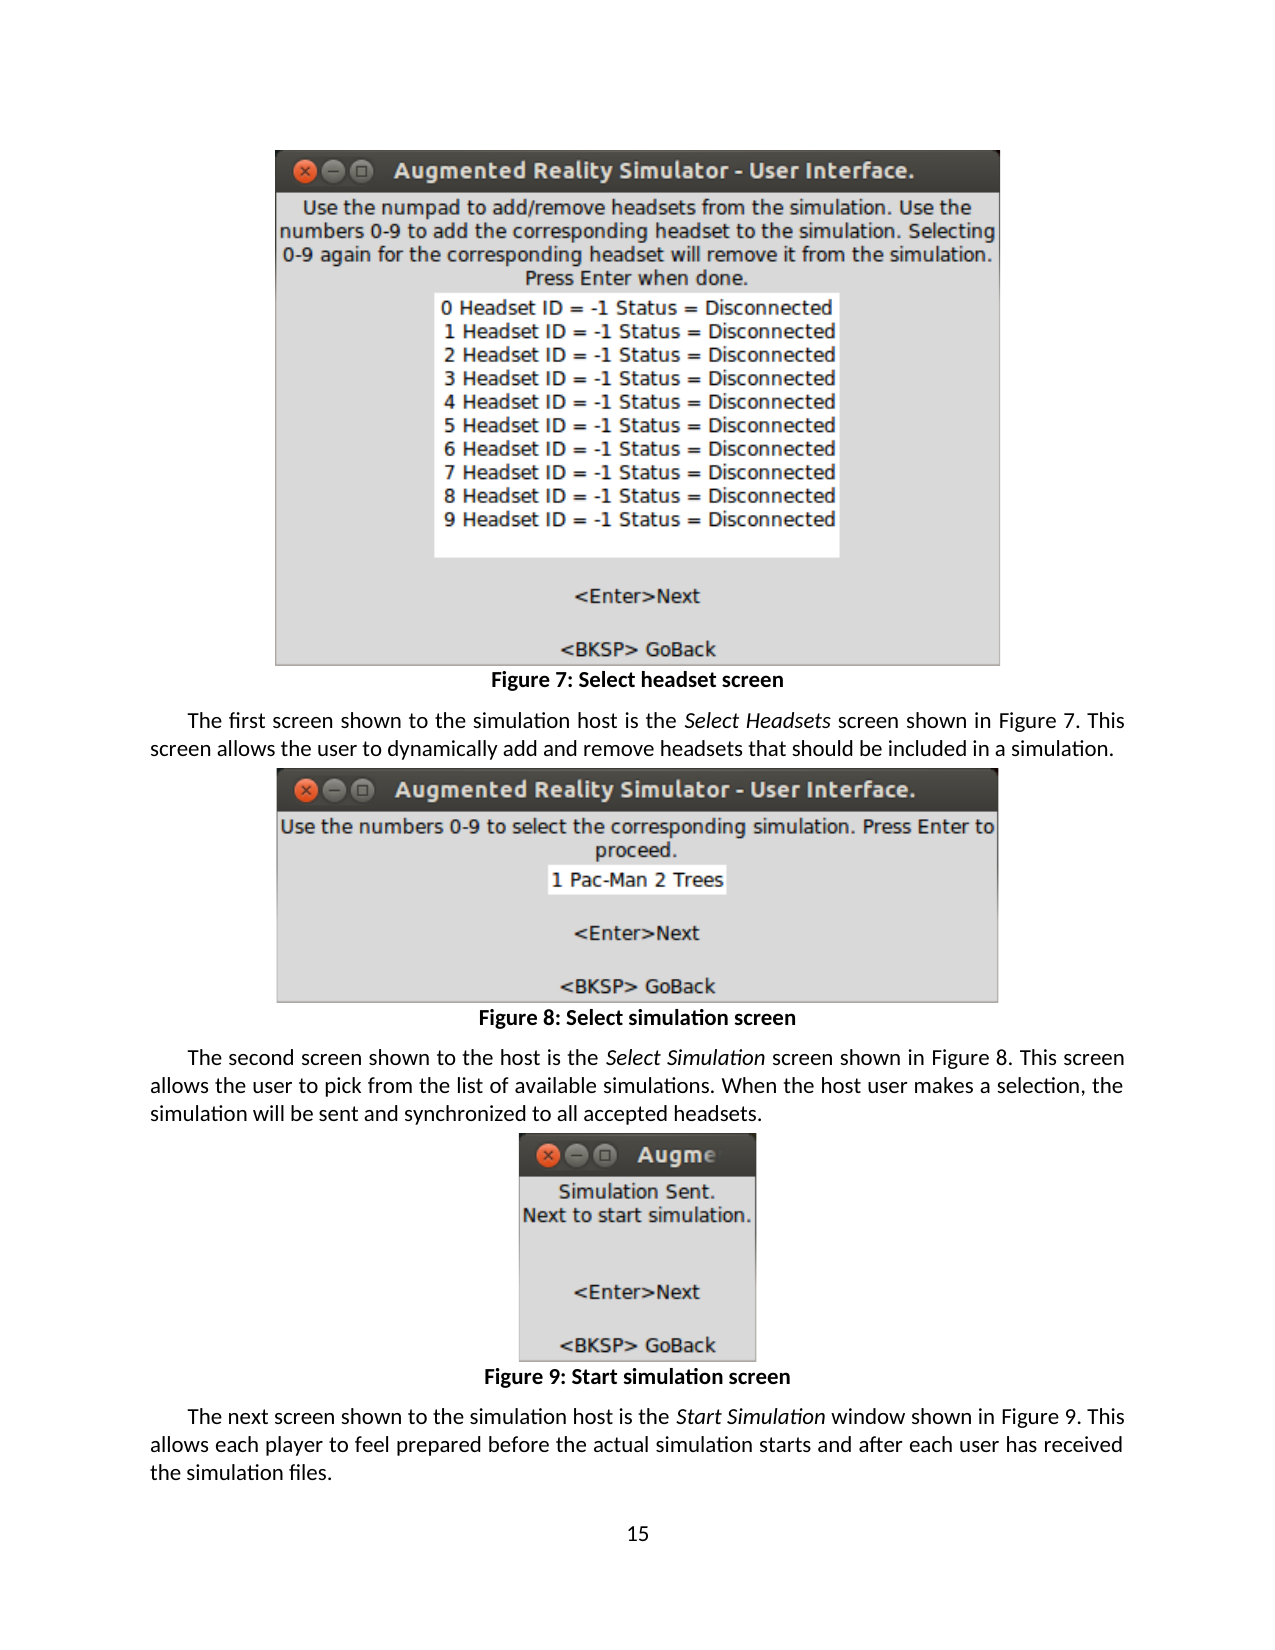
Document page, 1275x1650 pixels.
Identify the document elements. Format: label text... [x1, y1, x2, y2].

picture [276, 768, 999, 1003]
text Figure 9: Start simulation screen [150, 1362, 1125, 1390]
text Figure 7: Select headset screen [150, 666, 1125, 694]
picture [275, 150, 1001, 666]
text The first screen shown to the simulation host is the Select Headsets screen shown in Figure 7. This screen allows the user to dynamically add and remove headsets that should be included in a simulation. [150, 706, 1125, 762]
picture [518, 1133, 757, 1362]
text The next screen shown to the simulation host is the Start Simulation window shown in Figure 9. This allows each player to feel prepared before the actual simulation starts and after each user has received the simulation files. [150, 1402, 1125, 1486]
text The second screen shown to the host is the Select Simulation screen shown in Figure 8. This screen allows the user to pick from the list of available simulations. When the host user makes a selection, the simulation will be sent and synchronized to all accepted headsets. [150, 1043, 1125, 1127]
text Figure 8: Select simulation screen [150, 1003, 1125, 1031]
